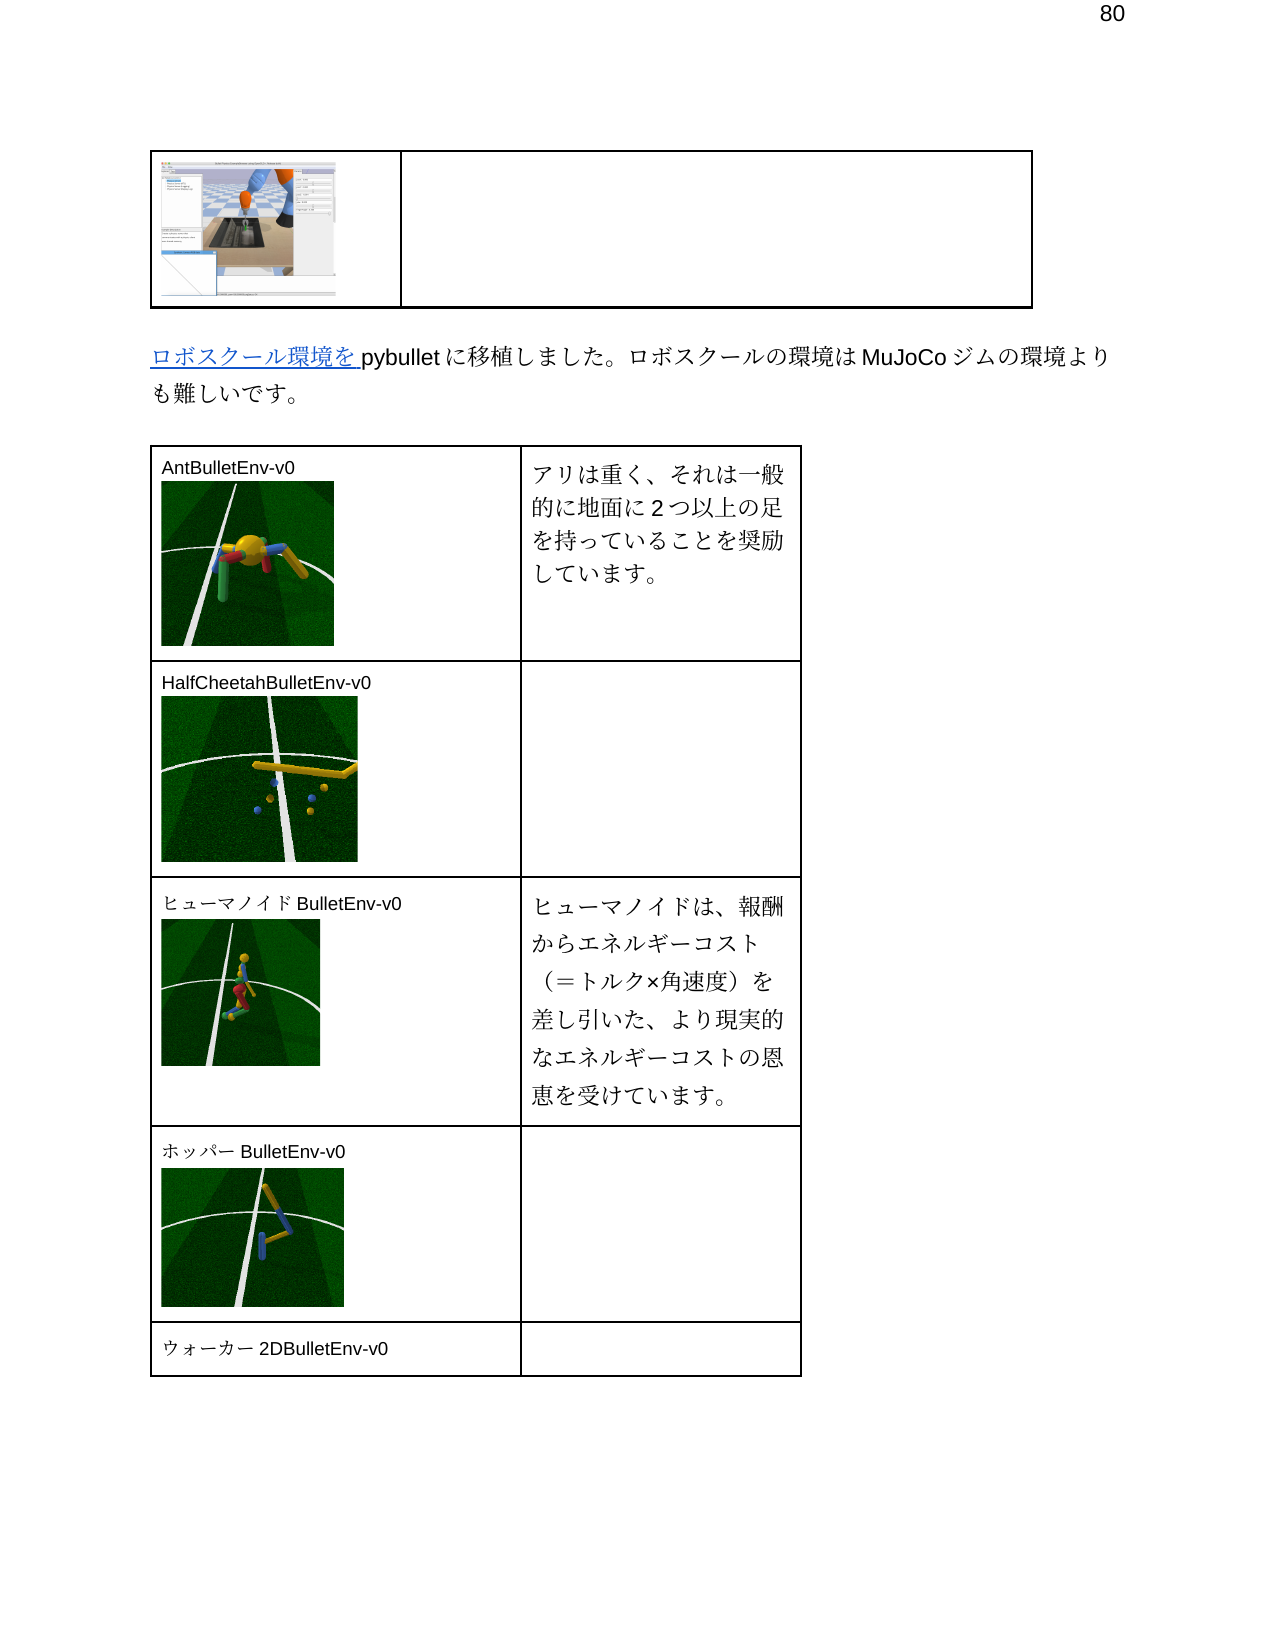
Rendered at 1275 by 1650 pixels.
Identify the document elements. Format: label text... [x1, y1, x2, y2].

picture [161, 919, 320, 1066]
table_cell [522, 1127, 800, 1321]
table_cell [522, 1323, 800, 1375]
text ロボスクール環境をpybulletに移植しました。ロボスクールの環境はMuJoCoジムの環境よりも難しいです。 [150, 339, 1125, 409]
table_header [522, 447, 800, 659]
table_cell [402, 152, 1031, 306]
picture [161, 481, 334, 646]
picture [161, 1168, 344, 1307]
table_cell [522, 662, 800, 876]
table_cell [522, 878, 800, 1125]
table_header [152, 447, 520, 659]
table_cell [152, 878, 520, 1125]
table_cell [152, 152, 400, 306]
picture [161, 696, 358, 862]
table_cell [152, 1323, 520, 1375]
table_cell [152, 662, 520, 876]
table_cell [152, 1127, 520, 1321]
picture [161, 162, 336, 296]
